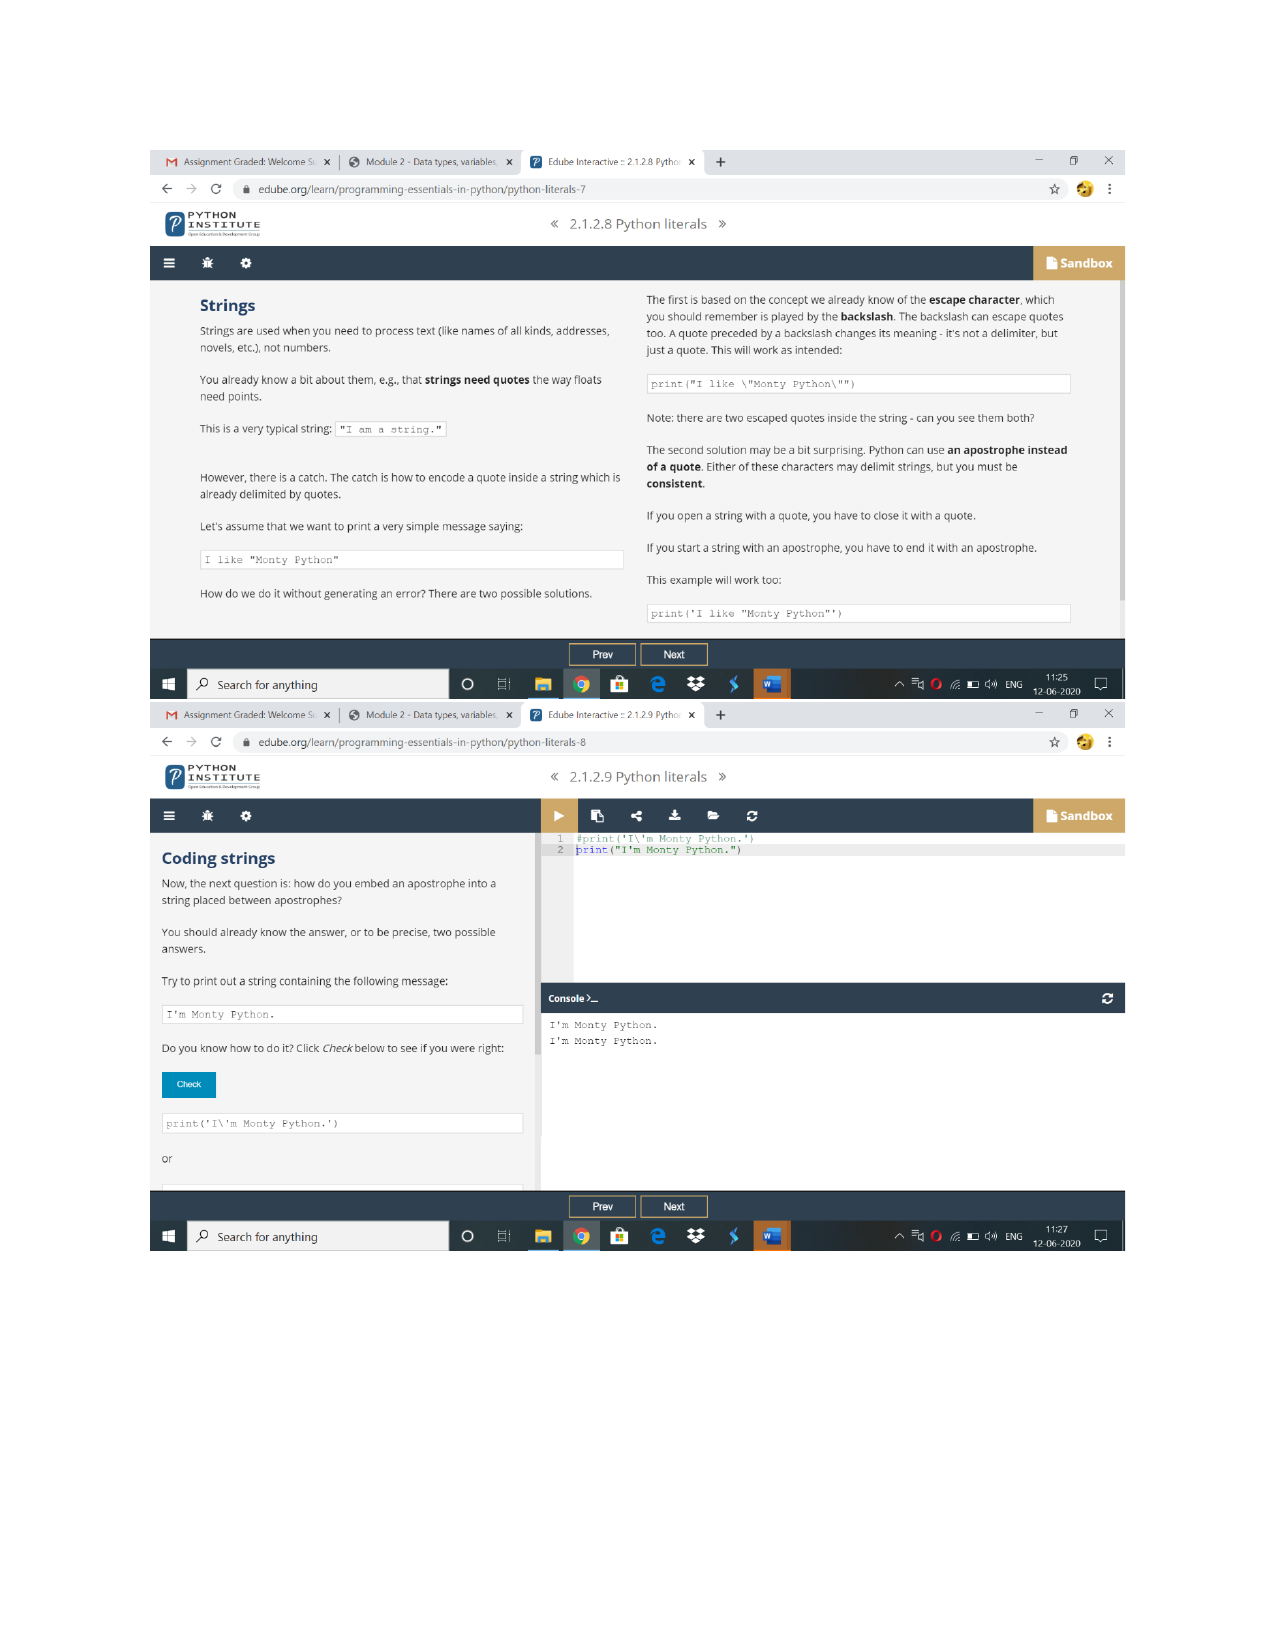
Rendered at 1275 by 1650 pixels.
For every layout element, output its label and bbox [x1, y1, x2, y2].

picture [150, 702, 1125, 1251]
picture [150, 150, 1125, 699]
